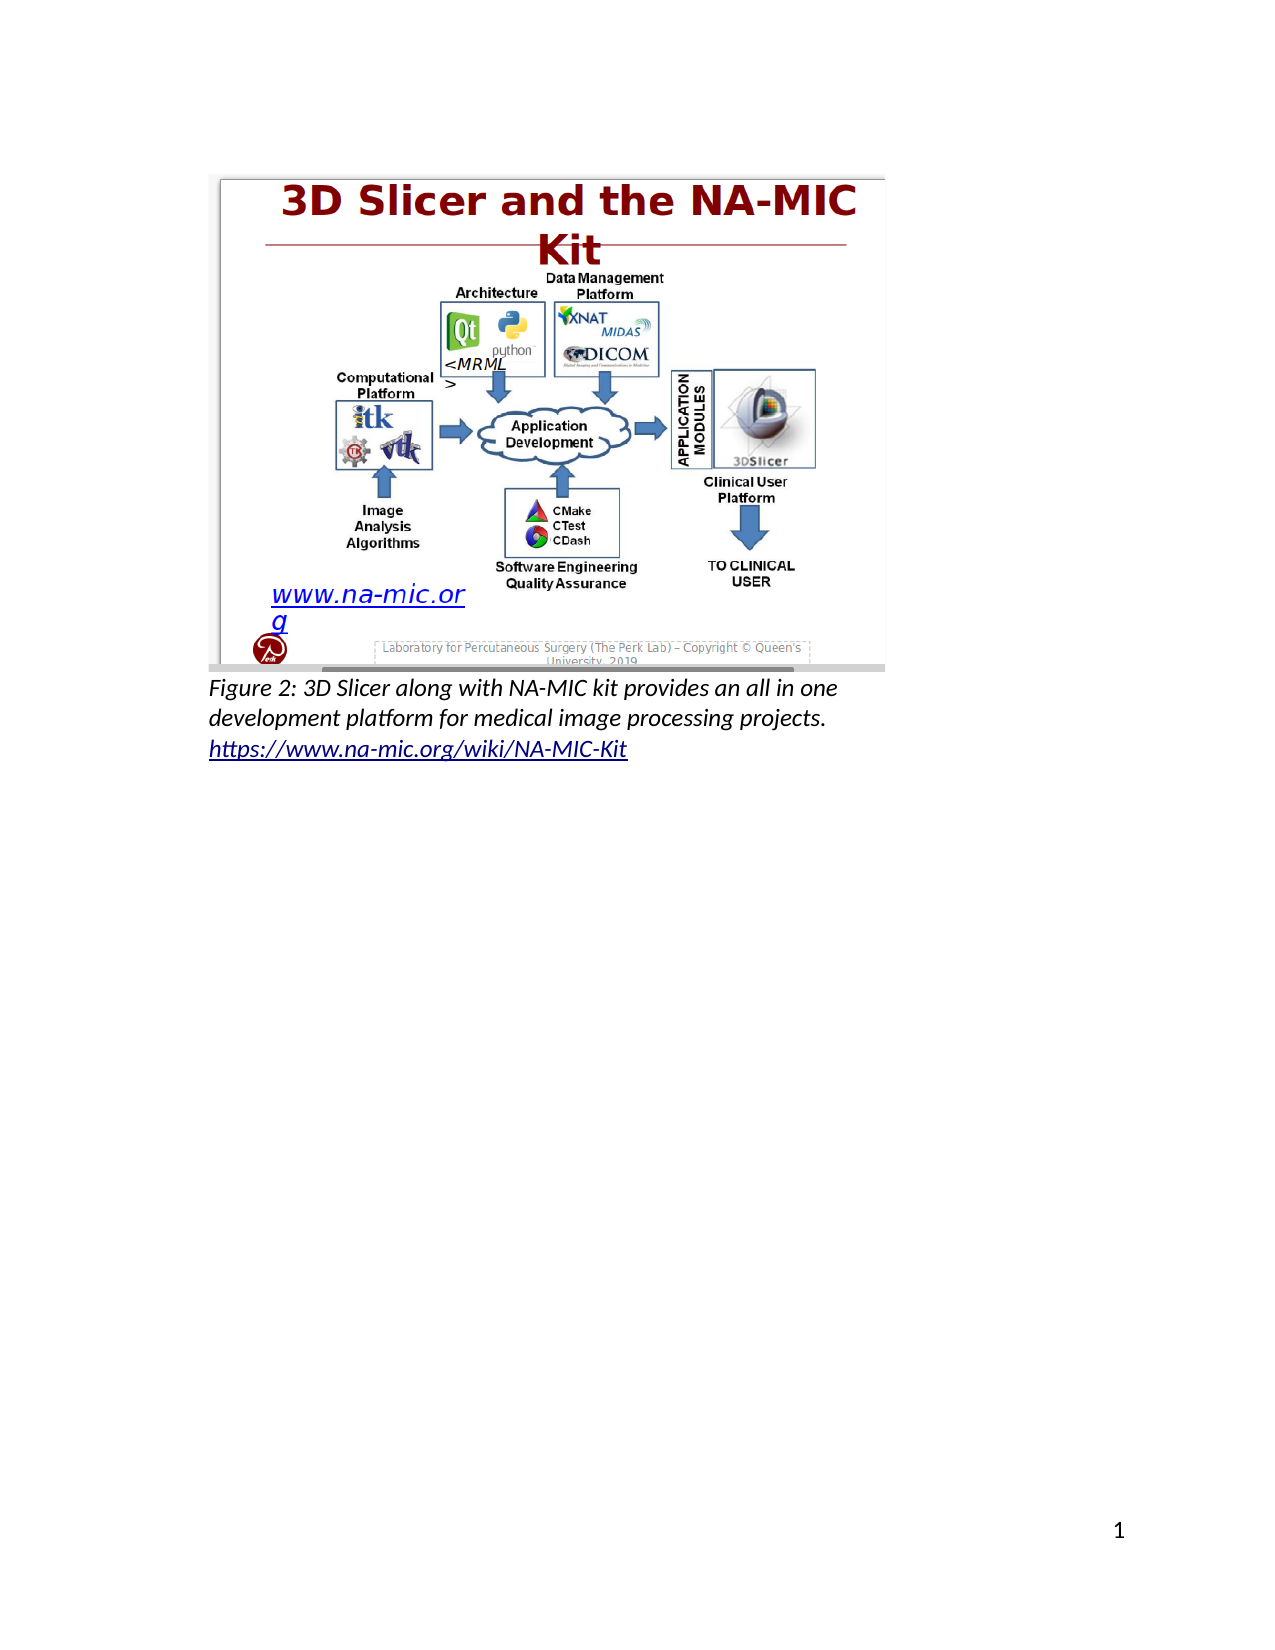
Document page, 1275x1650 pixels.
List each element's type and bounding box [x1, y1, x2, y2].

picture [208, 174, 886, 672]
